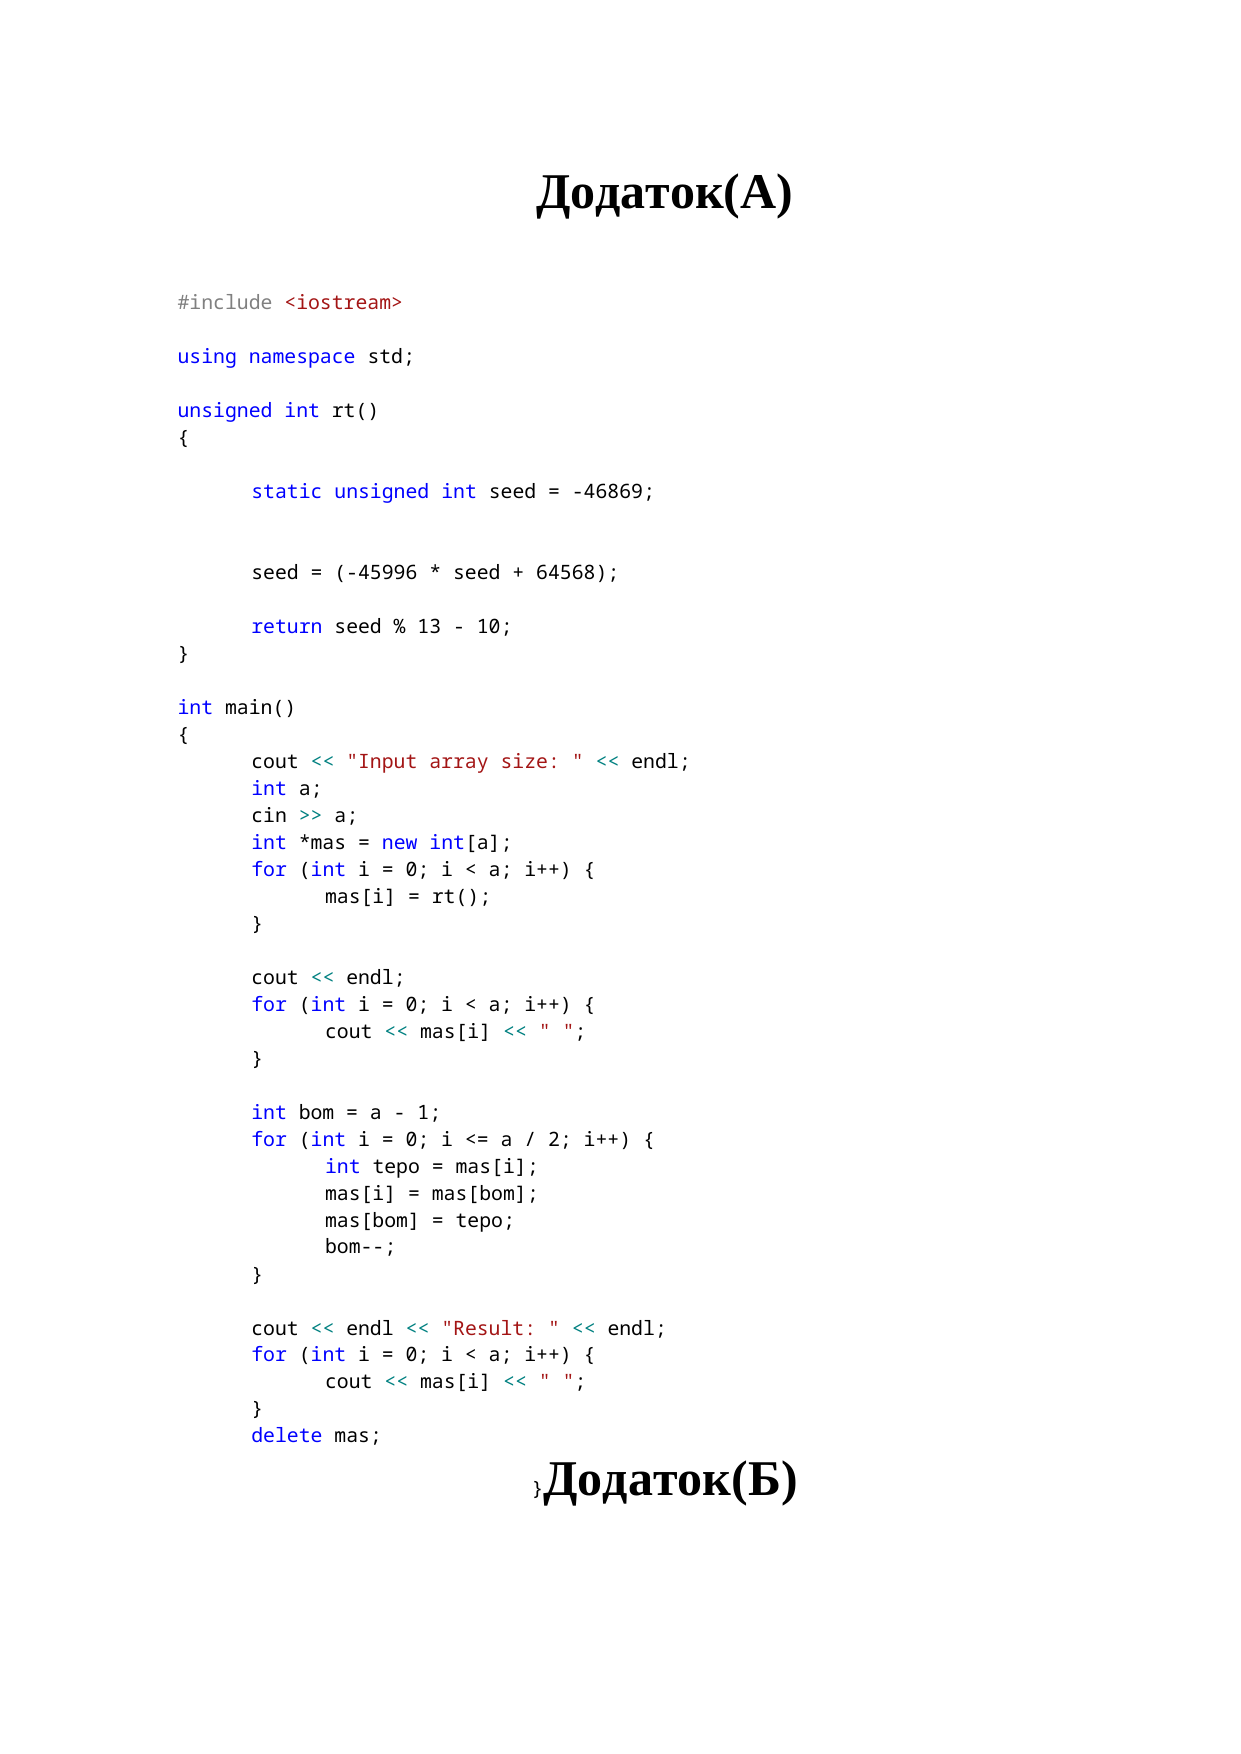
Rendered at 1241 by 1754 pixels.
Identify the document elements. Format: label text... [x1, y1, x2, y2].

text using namespace std; [177, 342, 1152, 369]
text } [177, 1395, 1152, 1422]
text cout << endl << "Result: " << endl; [177, 1314, 1152, 1341]
text for (int i = 0; i < a; i++) { [177, 855, 1152, 882]
text int bom = a - 1; [177, 1098, 1152, 1125]
text } [177, 1044, 1152, 1071]
text unsigned int rt() [177, 396, 1152, 423]
text int *mas = new int[a]; [177, 828, 1152, 855]
text #include <iostream> [177, 288, 1152, 316]
text } [177, 639, 1152, 666]
text mas[i] = rt(); [177, 882, 1152, 909]
text delete mas; [177, 1422, 1152, 1449]
text for (int i = 0; i < a; i++) { [177, 1341, 1152, 1368]
text cout << mas[i] << " "; [177, 1368, 1152, 1395]
text int main() [177, 693, 1152, 720]
text mas[bom] = tepo; [177, 1206, 1152, 1233]
text mas[i] = mas[bom]; [177, 1179, 1152, 1206]
text static unsigned int seed = -46869; [177, 477, 1152, 504]
text return seed % 13 - 10; [177, 612, 1152, 639]
text for (int i = 0; i < a; i++) { [177, 990, 1152, 1017]
list Додаток(А) [177, 162, 1152, 219]
text for (int i = 0; i <= a / 2; i++) { [177, 1125, 1152, 1152]
text } [177, 1260, 1152, 1287]
text cout << "Input array size: " << endl; [177, 747, 1152, 774]
text int a; [177, 774, 1152, 801]
text cin >> a; [177, 801, 1152, 828]
text seed = (-45996 * seed + 64568); [177, 558, 1152, 585]
text bom--; [177, 1233, 1152, 1260]
text cout << mas[i] << " "; [177, 1017, 1152, 1044]
text { [177, 720, 1152, 747]
text } [177, 909, 1152, 936]
list }Додаток(Б) [177, 1449, 1152, 1506]
text { [177, 423, 1152, 450]
text cout << endl; [177, 963, 1152, 990]
text int tepo = mas[i]; [177, 1152, 1152, 1179]
